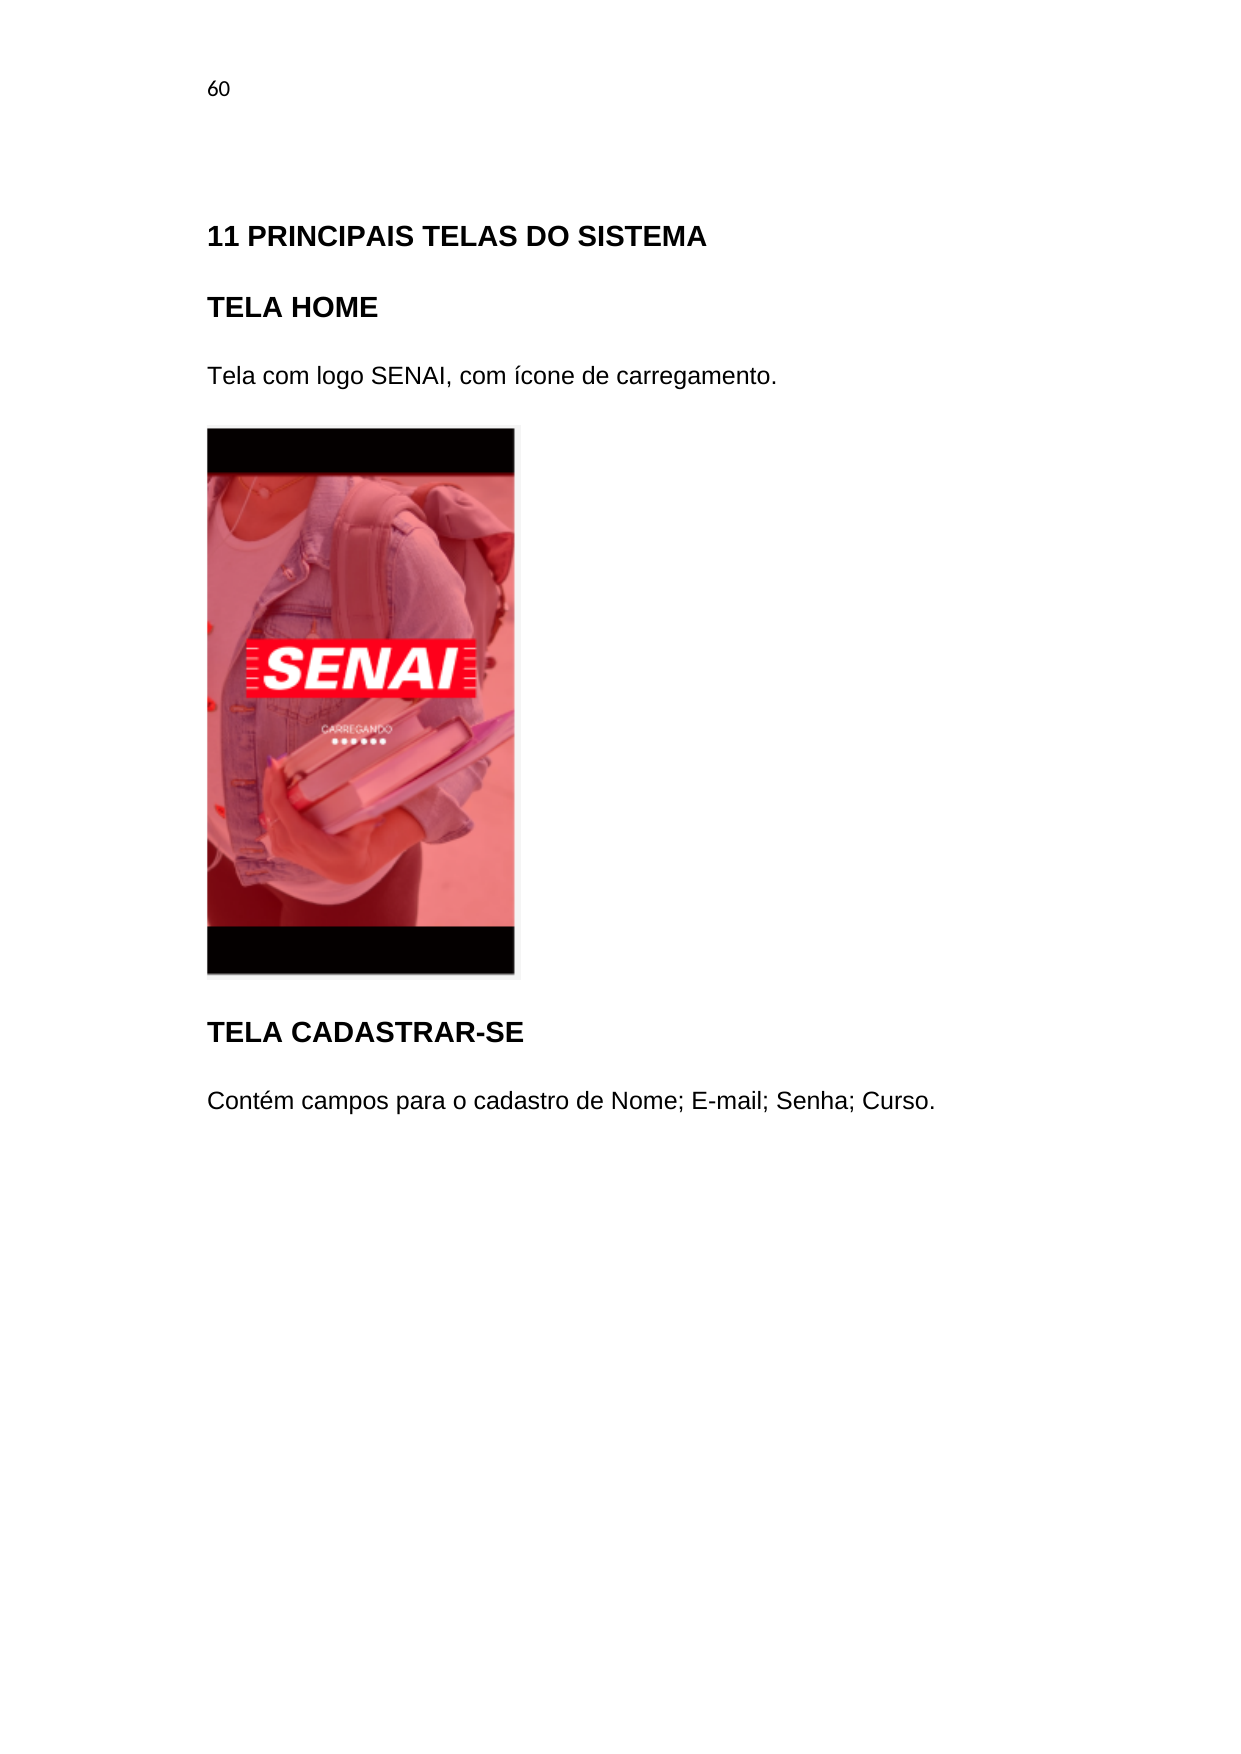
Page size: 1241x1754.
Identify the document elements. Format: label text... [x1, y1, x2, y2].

text Tela com logo SENAI, com ícone de carregamento. [207, 361, 1063, 390]
picture [206, 425, 521, 980]
text 11 PRINCIPAIS TELAS DO SISTEMA [207, 219, 1063, 252]
text TELA CADASTRAR-SE [207, 1014, 1063, 1048]
text TELA HOME [207, 290, 1063, 323]
text Contém campos para o cadastro de Nome; E-mail; Senha; Curso. [207, 1086, 1063, 1114]
